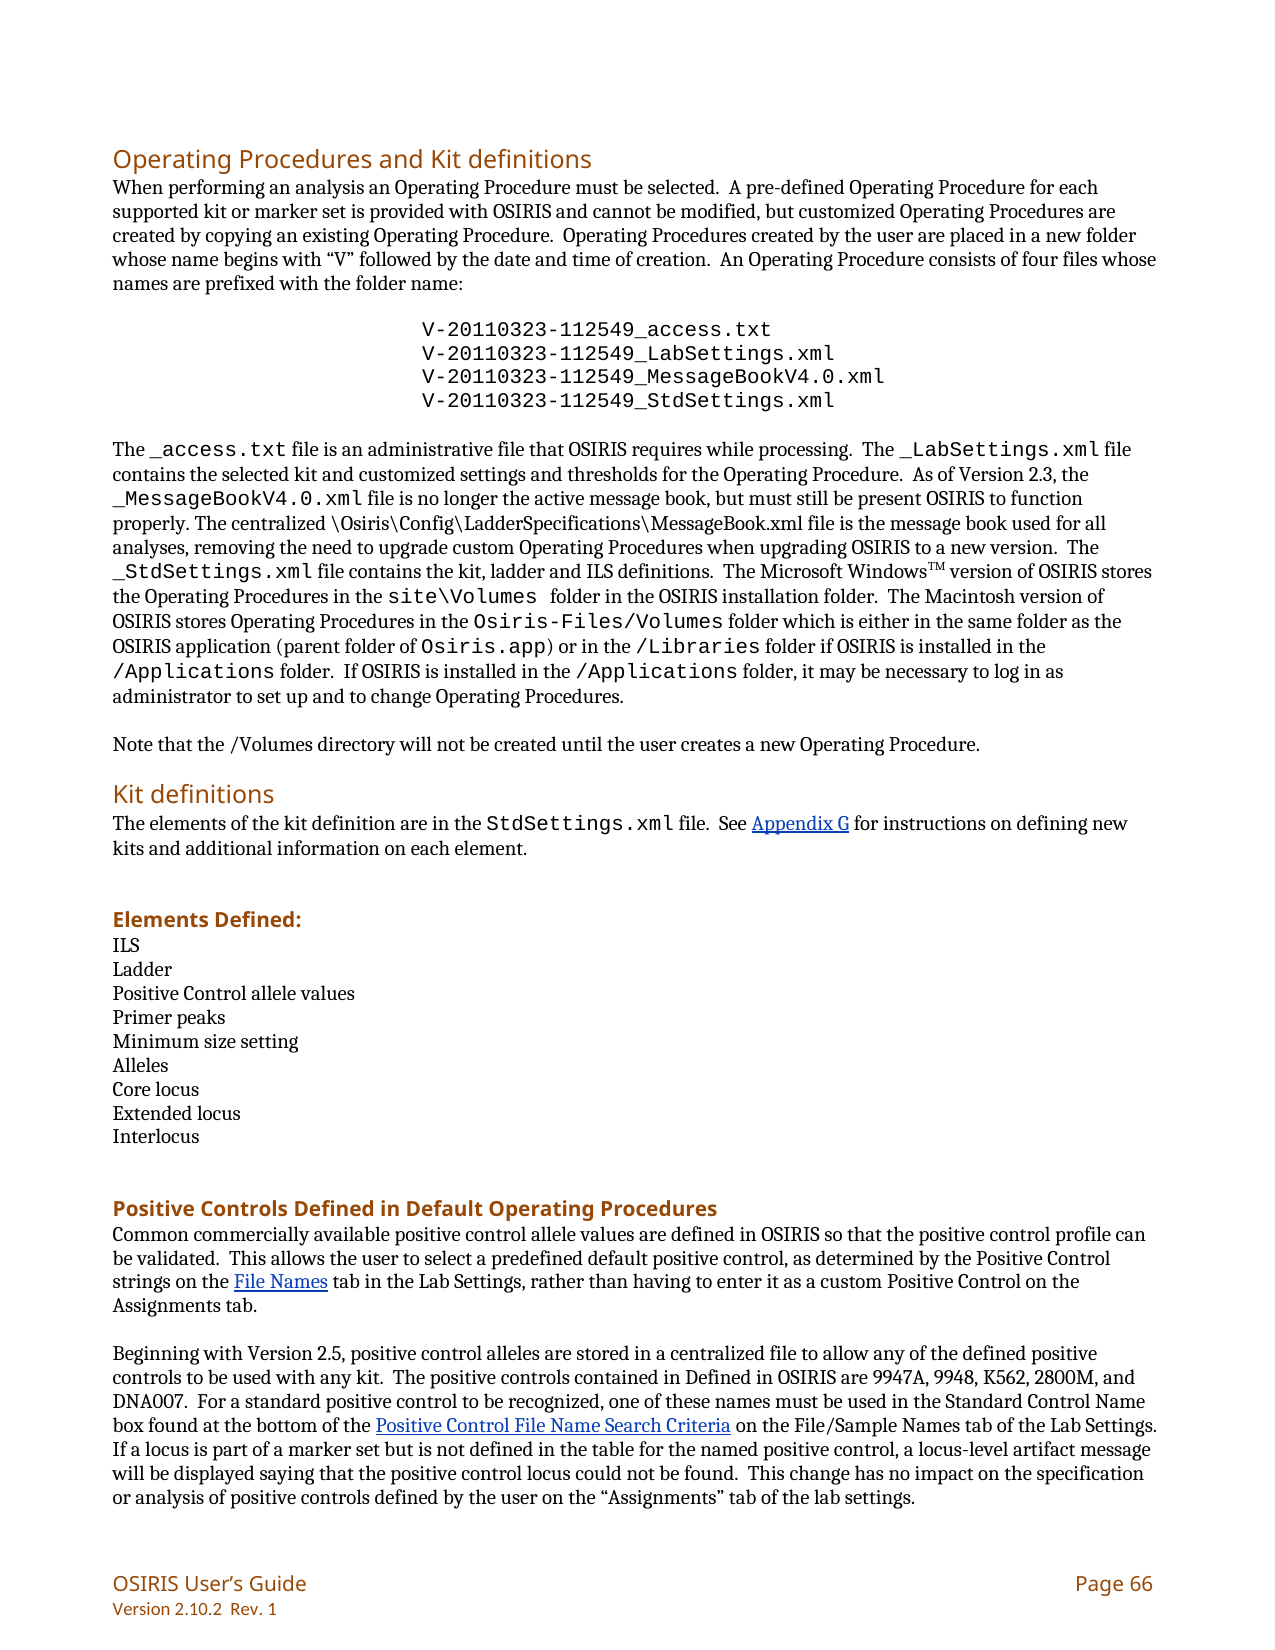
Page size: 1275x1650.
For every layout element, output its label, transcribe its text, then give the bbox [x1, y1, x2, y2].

text Common commercially available positive control allele values are defined in OSIRIS so that the positive control profile can be validated. This allows the user to select a predefined default positive control, as determined by the Positive Control strings on the File Names tab in the Lab Settings, rather than having to enter it as a custom Positive Control on the Assignments tab. [112, 1222, 1162, 1318]
text V-20110323-112549_LabSettings.xml [422, 343, 1162, 366]
text Ladder [112, 957, 1162, 981]
text Interlocus [112, 1125, 1162, 1149]
text V-20110323-112549_StdSettings.xml [422, 390, 1162, 414]
text The elements of the kit definition are in the StdSettings.xml file. See Appendix G for instructions on defining new kits and additional information on each element. [112, 811, 1162, 860]
text Minimum size setting [112, 1029, 1162, 1053]
text Beginning with Version 2.5, positive control alleles are stored in a centralized file to allow any of the defined positive controls to be used with any kit. The positive controls contained in Defined in OSIRIS are 9947A, 9948, K562, 2800M, and DNA007. For a standard positive control to be recognized, one of these names must be used in the Standard Control Name box found at the bottom of the Positive Control File Name Search Criteria on the File/Sample Names tab of the Lab Settings. If a locus is part of a marker set but is not defined in the table for the named positive control, a locus-level artifact message will be displayed saying that the positive control locus could not be found. This change has no impact on the specification or analysis of positive controls defined by the user on the “Assignments” tab of the lab settings. [112, 1342, 1162, 1510]
text ILS [112, 933, 1162, 957]
subtitle Elements Defined: [112, 905, 1162, 933]
text Alleles [112, 1053, 1162, 1077]
subtitle Operating Procedures and Kit definitions [112, 141, 1162, 175]
text Primer peaks [112, 1005, 1162, 1029]
subtitle Positive Controls Defined in Default Operating Procedures [112, 1194, 1162, 1222]
text Core locus [112, 1077, 1162, 1101]
text When performing an analysis an Operating Procedure must be selected. A pre-defined Operating Procedure for each supported kit or marker set is provided with OSIRIS and cannot be modified, but customized Operating Procedures are created by copying an existing Operating Procedure. Operating Procedures created by the user are placed in a new folder whose name begins with “V” followed by the date and time of creation. An Operating Procedure consists of four files whose names are prefixed with the folder name: [112, 175, 1162, 295]
text V-20110323-112549_access.txt [422, 319, 1162, 343]
text Extended locus [112, 1101, 1162, 1125]
text Positive Control allele values [112, 981, 1162, 1005]
subtitle Kit definitions [112, 777, 1162, 811]
text V-20110323-112549_MessageBookV4.0.xml [422, 366, 1162, 390]
text The _access.txt file is an administrative file that OSIRIS requires while processing. The _LabSettings.xml file contains the selected kit and customized settings and thresholds for the Operating Procedure. As of Version 2.3, the _MessageBookV4.0.xml file is no longer the active message book, but must still be present OSIRIS to function properly. The centralized \Osiris\Config\LadderSpecifications\MessageBook.xml file is the message book used for all analyses, removing the need to upgrade custom Operating Procedures when upgrading OSIRIS to a new version. The _StdSettings.xml file contains the kit, ladder and ILS definitions. The Microsoft Windows TM version of OSIRIS stores the Operating Procedures in the site\Volumes folder in the OSIRIS installation folder. The Macintosh version of OSIRIS stores Operating Procedures in the Osiris-Files/Volumes folder which is either in the same folder as the OSIRIS application (parent folder of Osiris.app) or in the /Libraries folder if OSIRIS is installed in the /Applications folder. If OSIRIS is installed in the /Applications folder, it may be necessary to log in as administrator to set up and to change Operating Procedures. [112, 438, 1162, 708]
text Note that the /Volumes directory will not be created until the user creates a new Operating Procedure. [112, 732, 1162, 756]
